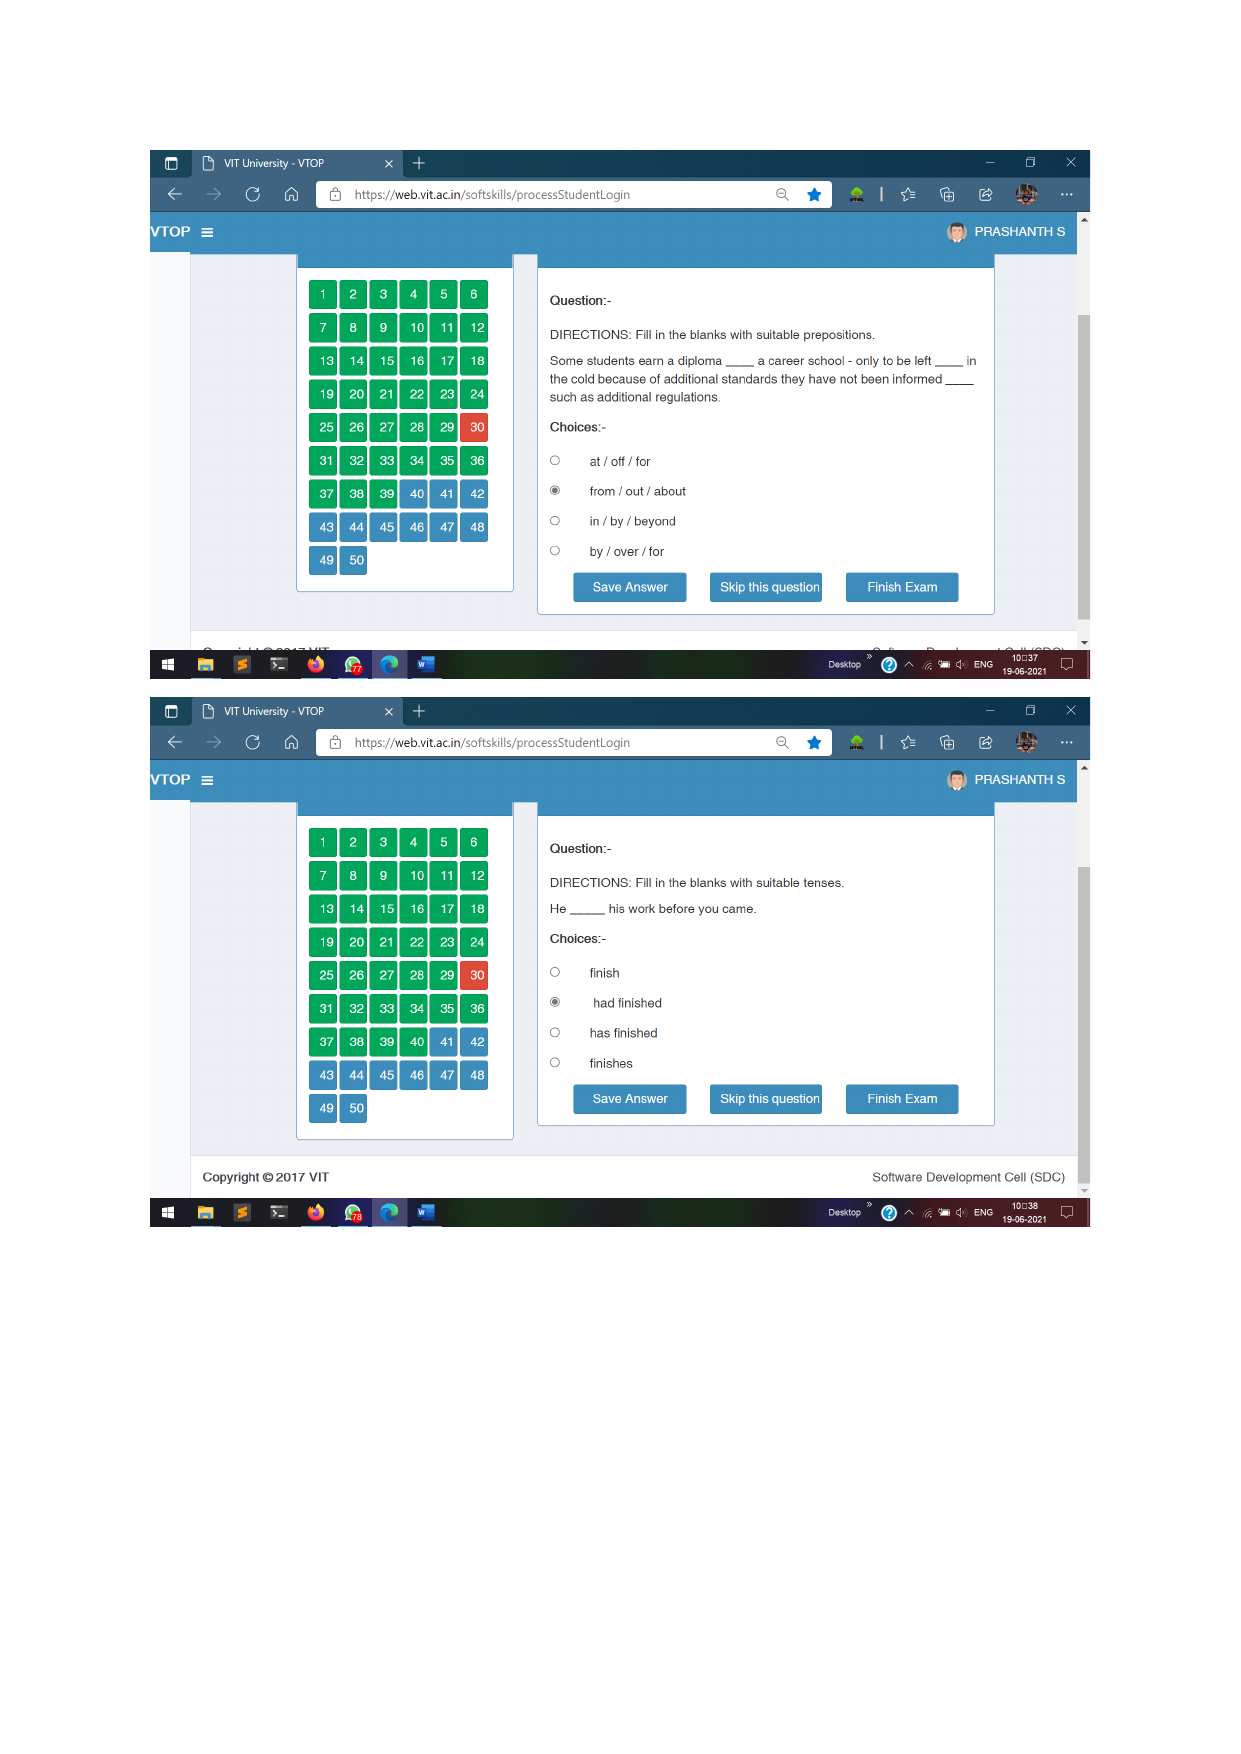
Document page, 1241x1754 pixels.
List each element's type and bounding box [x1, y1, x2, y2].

picture [150, 150, 1091, 679]
picture [150, 697, 1091, 1227]
